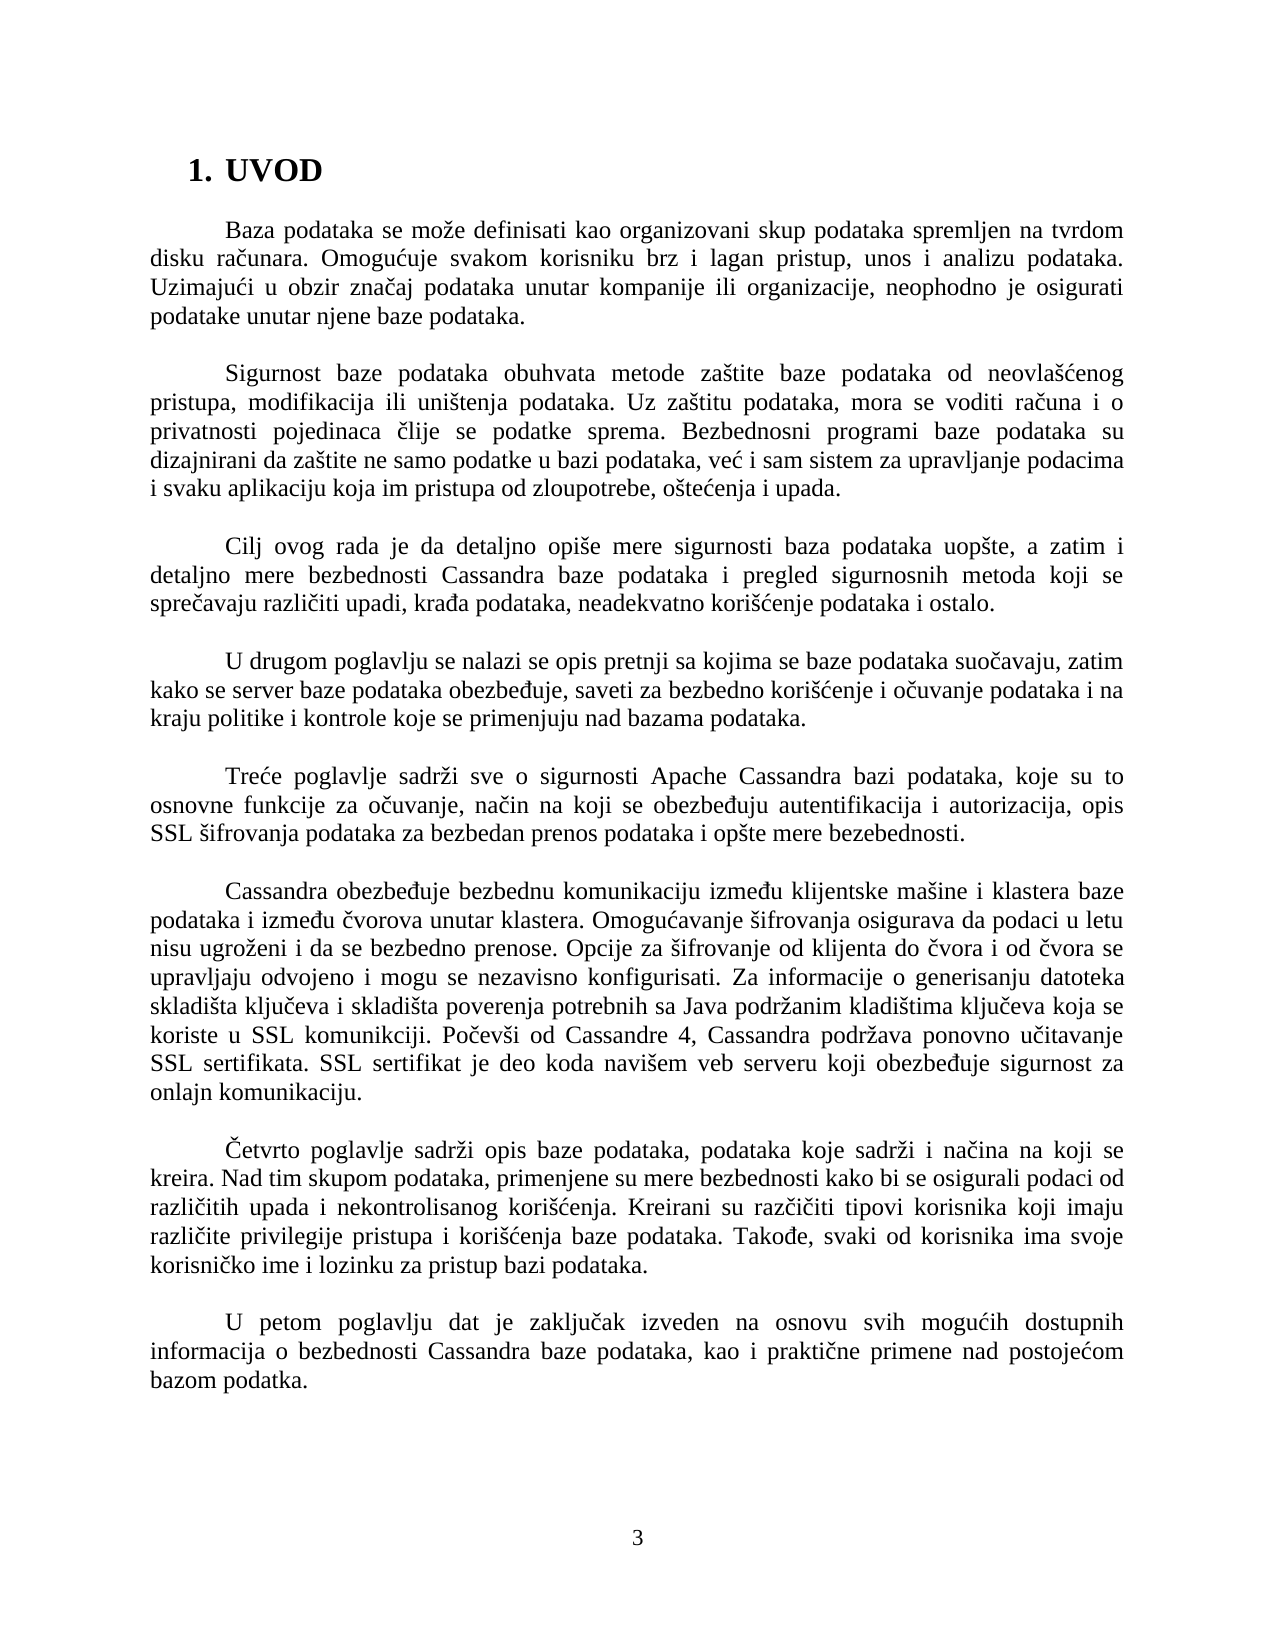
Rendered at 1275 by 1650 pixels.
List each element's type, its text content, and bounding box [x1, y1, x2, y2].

text Sigurnost baze podataka obuhvata metode zaštite baze podataka od neovlašćenog pristupa, modifikacija ili uništenja podataka. Uz zaštitu podataka, mora se voditi računa i o privatnosti pojedinaca člije se podatke sprema. Bezbednosni programi baze podataka su dizajnirani da zaštite ne samo podatke u bazi podataka, već i sam sistem za upravljanje podacima i svaku aplikaciju koja im pristupa od zloupotrebe, oštećenja i upada. [150, 358, 1125, 502]
text Cassandra obezbeđuje bezbednu komunikaciju između klijentske mašine i klastera baze podataka i između čvorova unutar klastera. Omogućavanje šifrovanja osigurava da podaci u letu nisu ugroženi i da se bezbedno prenose. Opcije za šifrovanje od klijenta do čvora i od čvora se upravljaju odvojeno i mogu se nezavisno konfigurisati. Za informacije o generisanju datoteka skladišta ključeva i skladišta poverenja potrebnih sa Java podržanim kladištima ključeva koja se koriste u SSL komunikciji. Počevši od Cassandre 4, Cassandra podržava ponovno učitavanje SSL sertifikata. SSL sertifikat je deo koda navišem veb serveru koji obezbeđuje sigurnost za onlajn komunikaciju. [150, 876, 1125, 1106]
subtitle UVOD [187, 150, 1125, 188]
text U petom poglavlju dat je zaključak izveden na osnovu svih mogućih dostupnih informacija o bezbednosti Cassandra baze podataka, kao i praktične primene nad postojećom bazom podatka. [150, 1307, 1125, 1393]
text Četvrto poglavlje sadrži opis baze podataka, podataka koje sadrži i načina na koji se kreira. Nad tim skupom podataka, primenjene su mere bezbednosti kako bi se osigurali podaci od različitih upada i nekontrolisanog korišćenja. Kreirani su razčičiti tipovi korisnika koji imaju različite privilegije pristupa i korišćenja baze podataka. Takođe, svaki od korisnika ima svoje korisničko ime i lozinku za pristup bazi podataka. [150, 1135, 1125, 1278]
text Treće poglavlje sadrži sve o sigurnosti Apache Cassandra bazi podataka, koje su to osnovne funkcije za očuvanje, način na koji se obezbeđuju autentifikacija i autorizacija, opis SSL šifrovanja podataka za bezbedan prenos podataka i opšte mere bezebednosti. [150, 761, 1125, 847]
text U drugom poglavlju se nalazi se opis pretnji sa kojima se baze podataka suočavaju, zatim kako se server baze podataka obezbeđuje, saveti za bezbedno korišćenje i očuvanje podataka i na kraju politike i kontrole koje se primenjuju nad bazama podataka. [150, 646, 1125, 732]
text Cilj ovog rada je da detaljno opiše mere sigurnosti baza podataka uopšte, a zatim i detaljno mere bezbednosti Cassandra baze podataka i pregled sigurnosnih metoda koji se sprečavaju različiti upadi, krađa podataka, neadekvatno korišćenje podataka i ostalo. [150, 531, 1125, 617]
text Baza podataka se može definisati kao organizovani skup podataka spremljen na tvrdom disku računara. Omogućuje svakom korisniku brz i lagan pristup, unos i analizu podataka. Uzimajući u obzir značaj podataka unutar kompanije ili organizacije, neophodno je osigurati podatake unutar njene baze podataka. [150, 215, 1125, 330]
